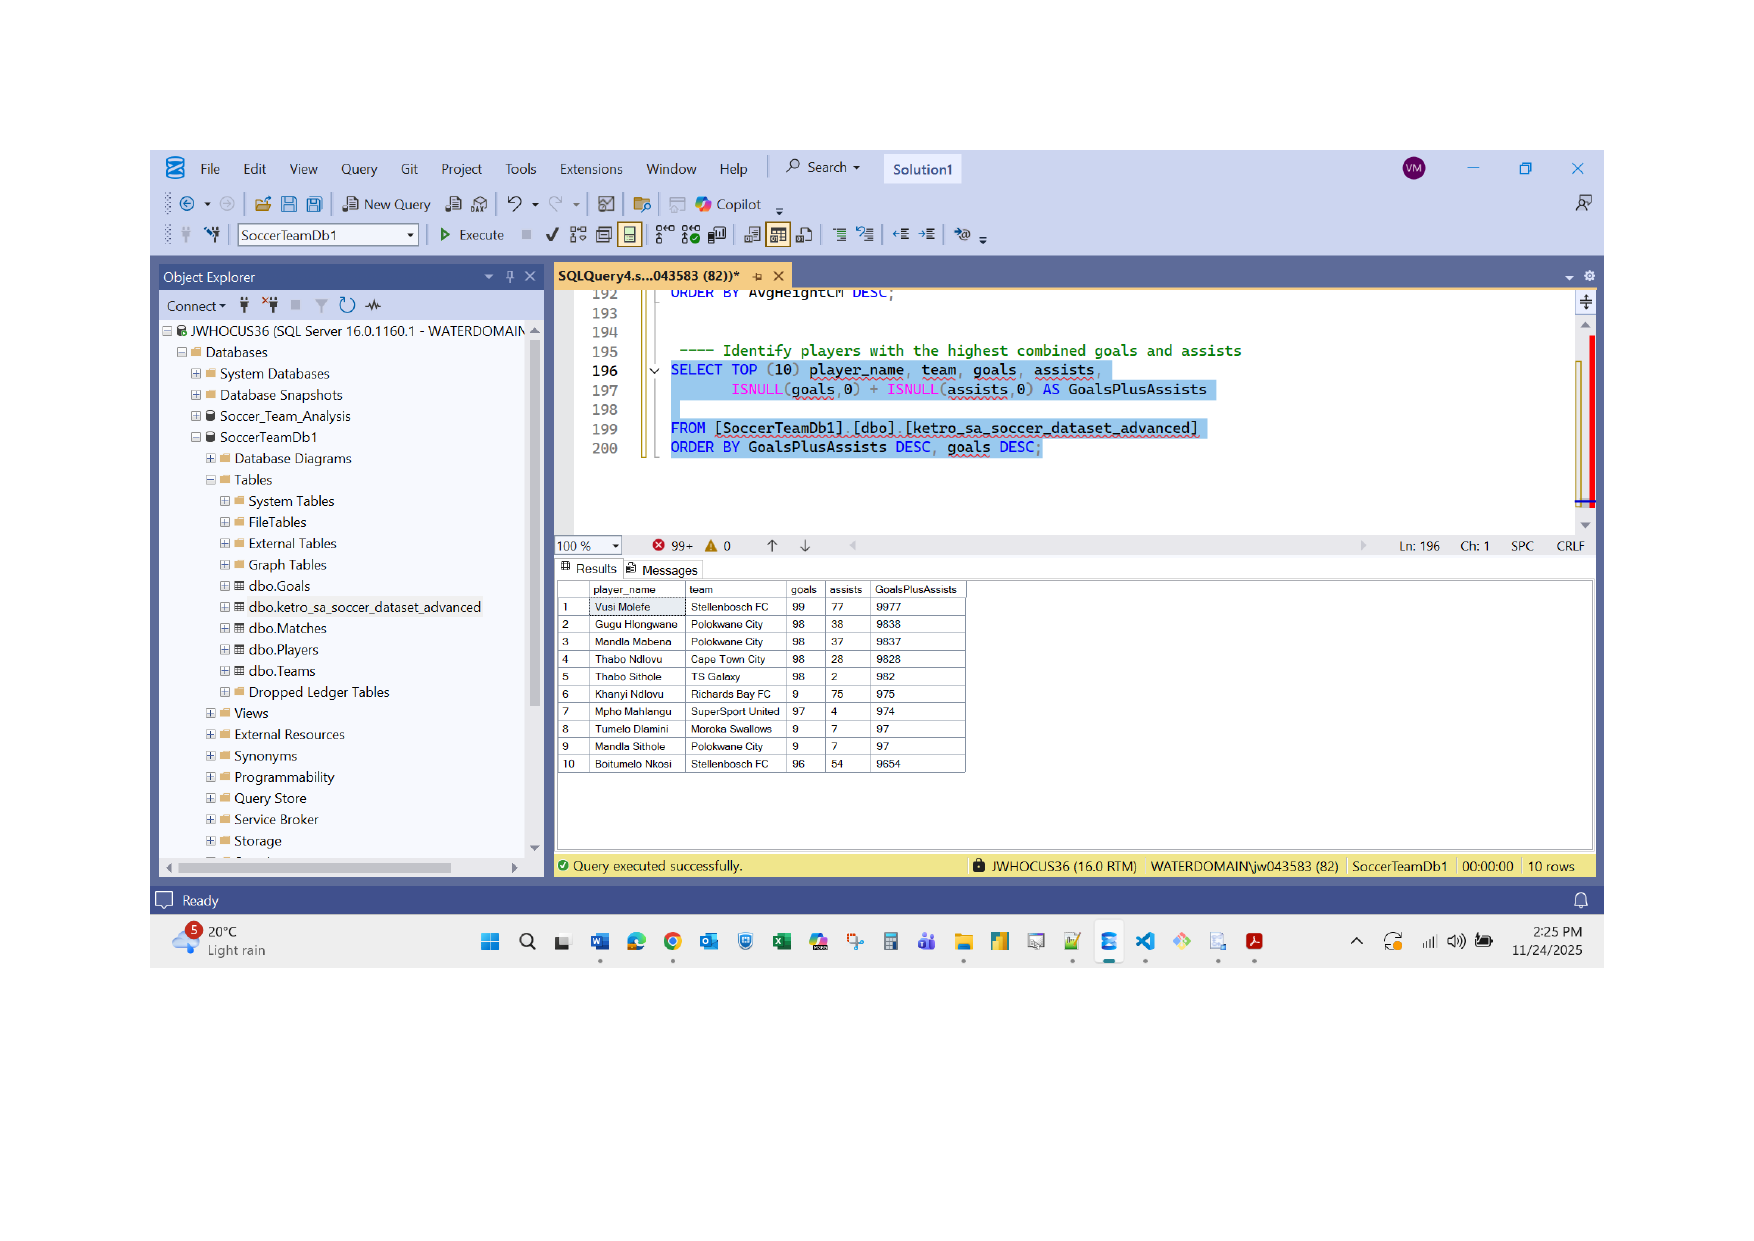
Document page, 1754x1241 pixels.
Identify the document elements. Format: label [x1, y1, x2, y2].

picture [150, 150, 1604, 968]
